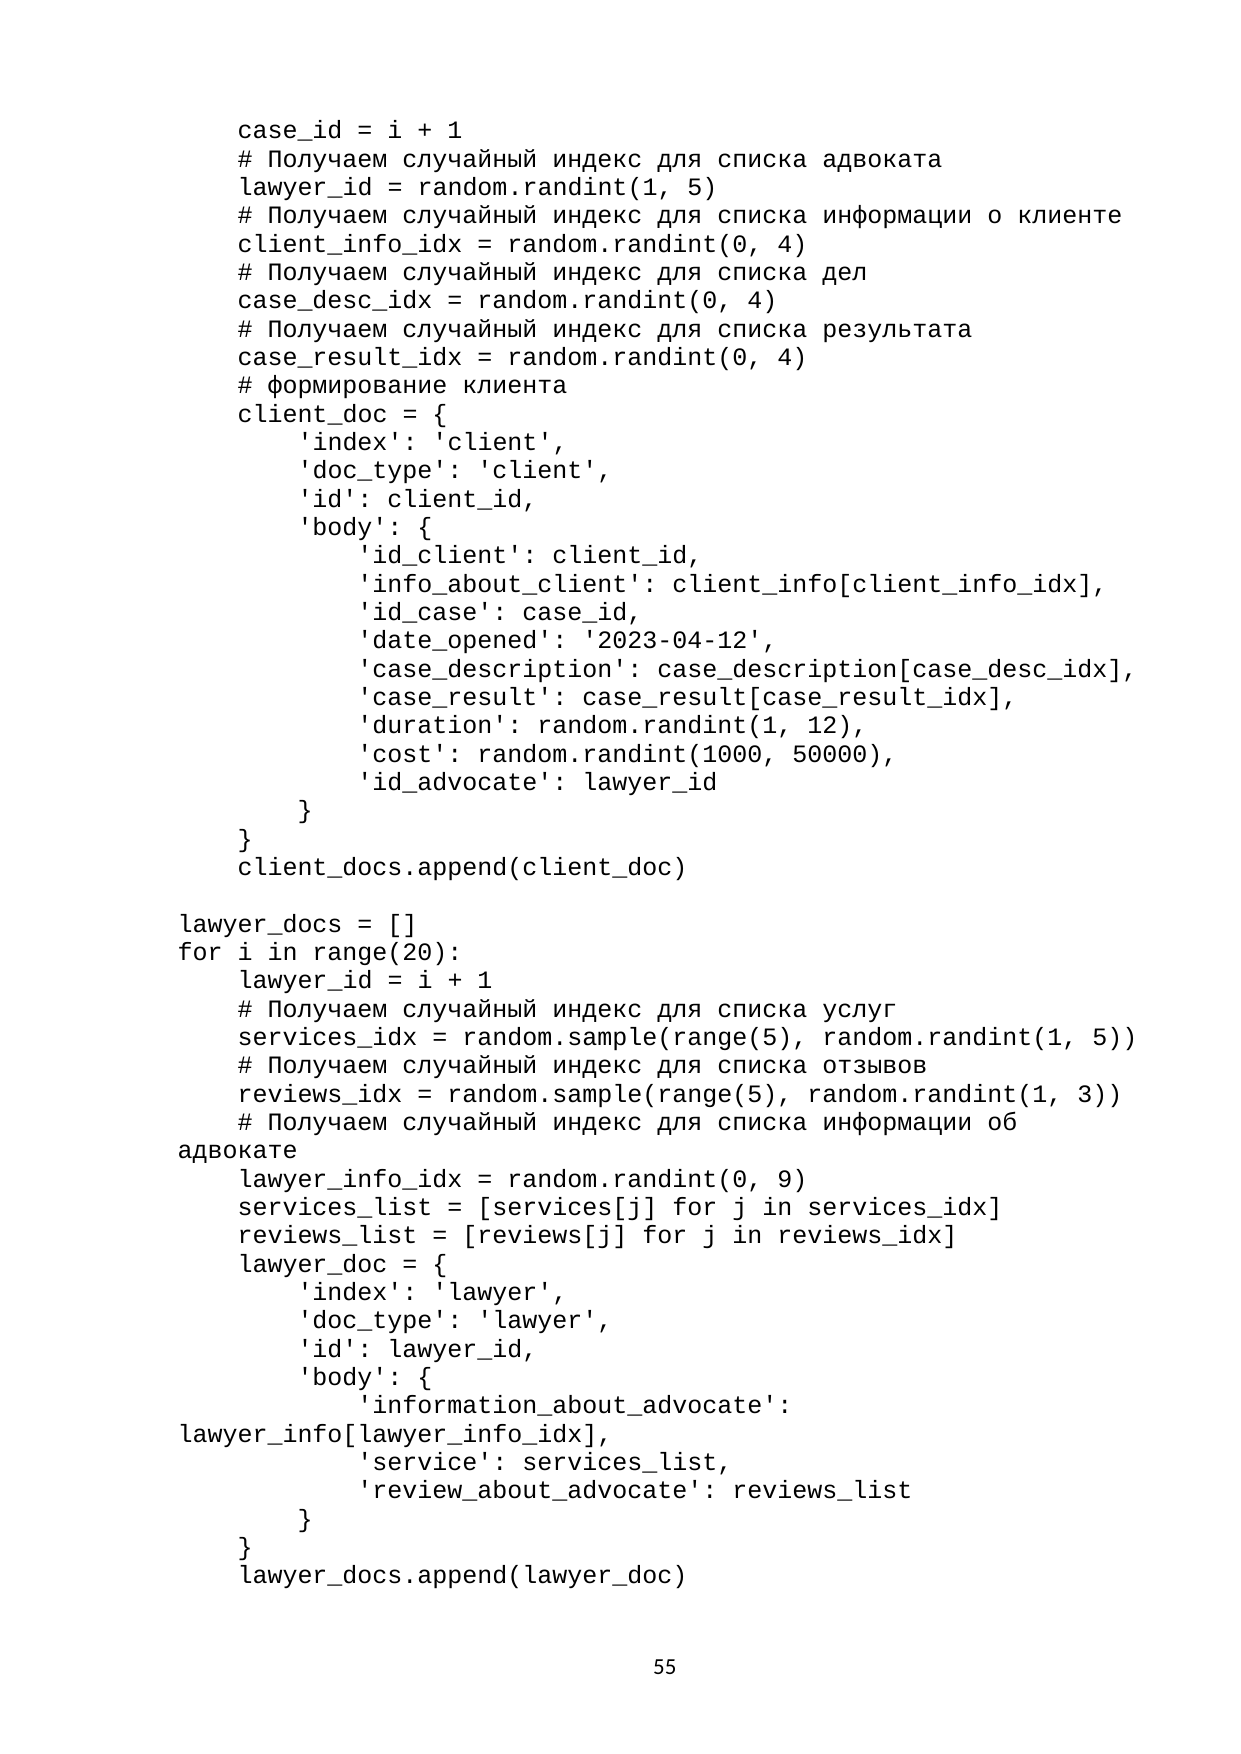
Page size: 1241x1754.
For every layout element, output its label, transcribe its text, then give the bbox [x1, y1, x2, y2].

text 'id_case': case_id, [177, 600, 1152, 628]
text # Получаем случайный индекс для списка отзывов [177, 1053, 1152, 1081]
text 'date_opened': '2023-04-12', [177, 628, 1152, 656]
text 'case_description': case_description[case_desc_idx], [177, 656, 1152, 685]
text 'information_about_advocate': lawyer_info[lawyer_info_idx], [177, 1393, 1152, 1450]
text # формирование клиента [177, 373, 1152, 401]
text lawyer_docs = [] [177, 911, 1152, 940]
text # Получаем случайный индекс для списка информации об адвокате [177, 1110, 1152, 1166]
text # Получаем случайный индекс для списка адвоката [177, 146, 1152, 175]
text case_desc_idx = random.randint(0, 4) [177, 288, 1152, 316]
text 'index': 'client', [177, 430, 1152, 458]
text client_doc = { [177, 401, 1152, 430]
text client_docs.append(client_doc) [177, 855, 1152, 883]
text 'duration': random.randint(1, 12), [177, 713, 1152, 741]
text 'cost': random.randint(1000, 50000), [177, 741, 1152, 770]
text 'info_about_client': client_info[client_info_idx], [177, 571, 1152, 600]
text 'service': services_list, [177, 1450, 1152, 1478]
text } [177, 1535, 1152, 1563]
text 'id': lawyer_id, [177, 1336, 1152, 1365]
text 'index': 'lawyer', [177, 1280, 1152, 1308]
text 'id_client': client_id, [177, 543, 1152, 571]
text client_info_idx = random.randint(0, 4) [177, 231, 1152, 260]
text # Получаем случайный индекс для списка результата [177, 316, 1152, 345]
text # Получаем случайный индекс для списка услуг [177, 996, 1152, 1025]
text for i in range(20): [177, 940, 1152, 968]
text services_idx = random.sample(range(5), random.randint(1, 5)) [177, 1025, 1152, 1053]
text services_list = [services[j] for j in services_idx] [177, 1195, 1152, 1223]
text case_id = i + 1 [177, 118, 1152, 146]
text } [177, 1506, 1152, 1535]
text 'case_result': case_result[case_result_idx], [177, 685, 1152, 713]
text lawyer_info_idx = random.randint(0, 9) [177, 1166, 1152, 1195]
text 'body': { [177, 515, 1152, 543]
text reviews_idx = random.sample(range(5), random.randint(1, 3)) [177, 1081, 1152, 1110]
text # Получаем случайный индекс для списка информации о клиенте [177, 203, 1152, 231]
text lawyer_docs.append(lawyer_doc) [177, 1563, 1152, 1591]
text case_result_idx = random.randint(0, 4) [177, 345, 1152, 373]
text } [177, 798, 1152, 826]
text 'id_advocate': lawyer_id [177, 770, 1152, 798]
text 'body': { [177, 1365, 1152, 1393]
text reviews_list = [reviews[j] for j in reviews_idx] [177, 1223, 1152, 1251]
text lawyer_doc = { [177, 1251, 1152, 1280]
text 'id': client_id, [177, 486, 1152, 515]
text # Получаем случайный индекс для списка дел [177, 260, 1152, 288]
text 'doc_type': 'client', [177, 458, 1152, 486]
text 'doc_type': 'lawyer', [177, 1308, 1152, 1336]
text lawyer_id = random.randint(1, 5) [177, 175, 1152, 203]
text } [177, 826, 1152, 855]
text 'review_about_advocate': reviews_list [177, 1478, 1152, 1506]
text lawyer_id = i + 1 [177, 968, 1152, 996]
